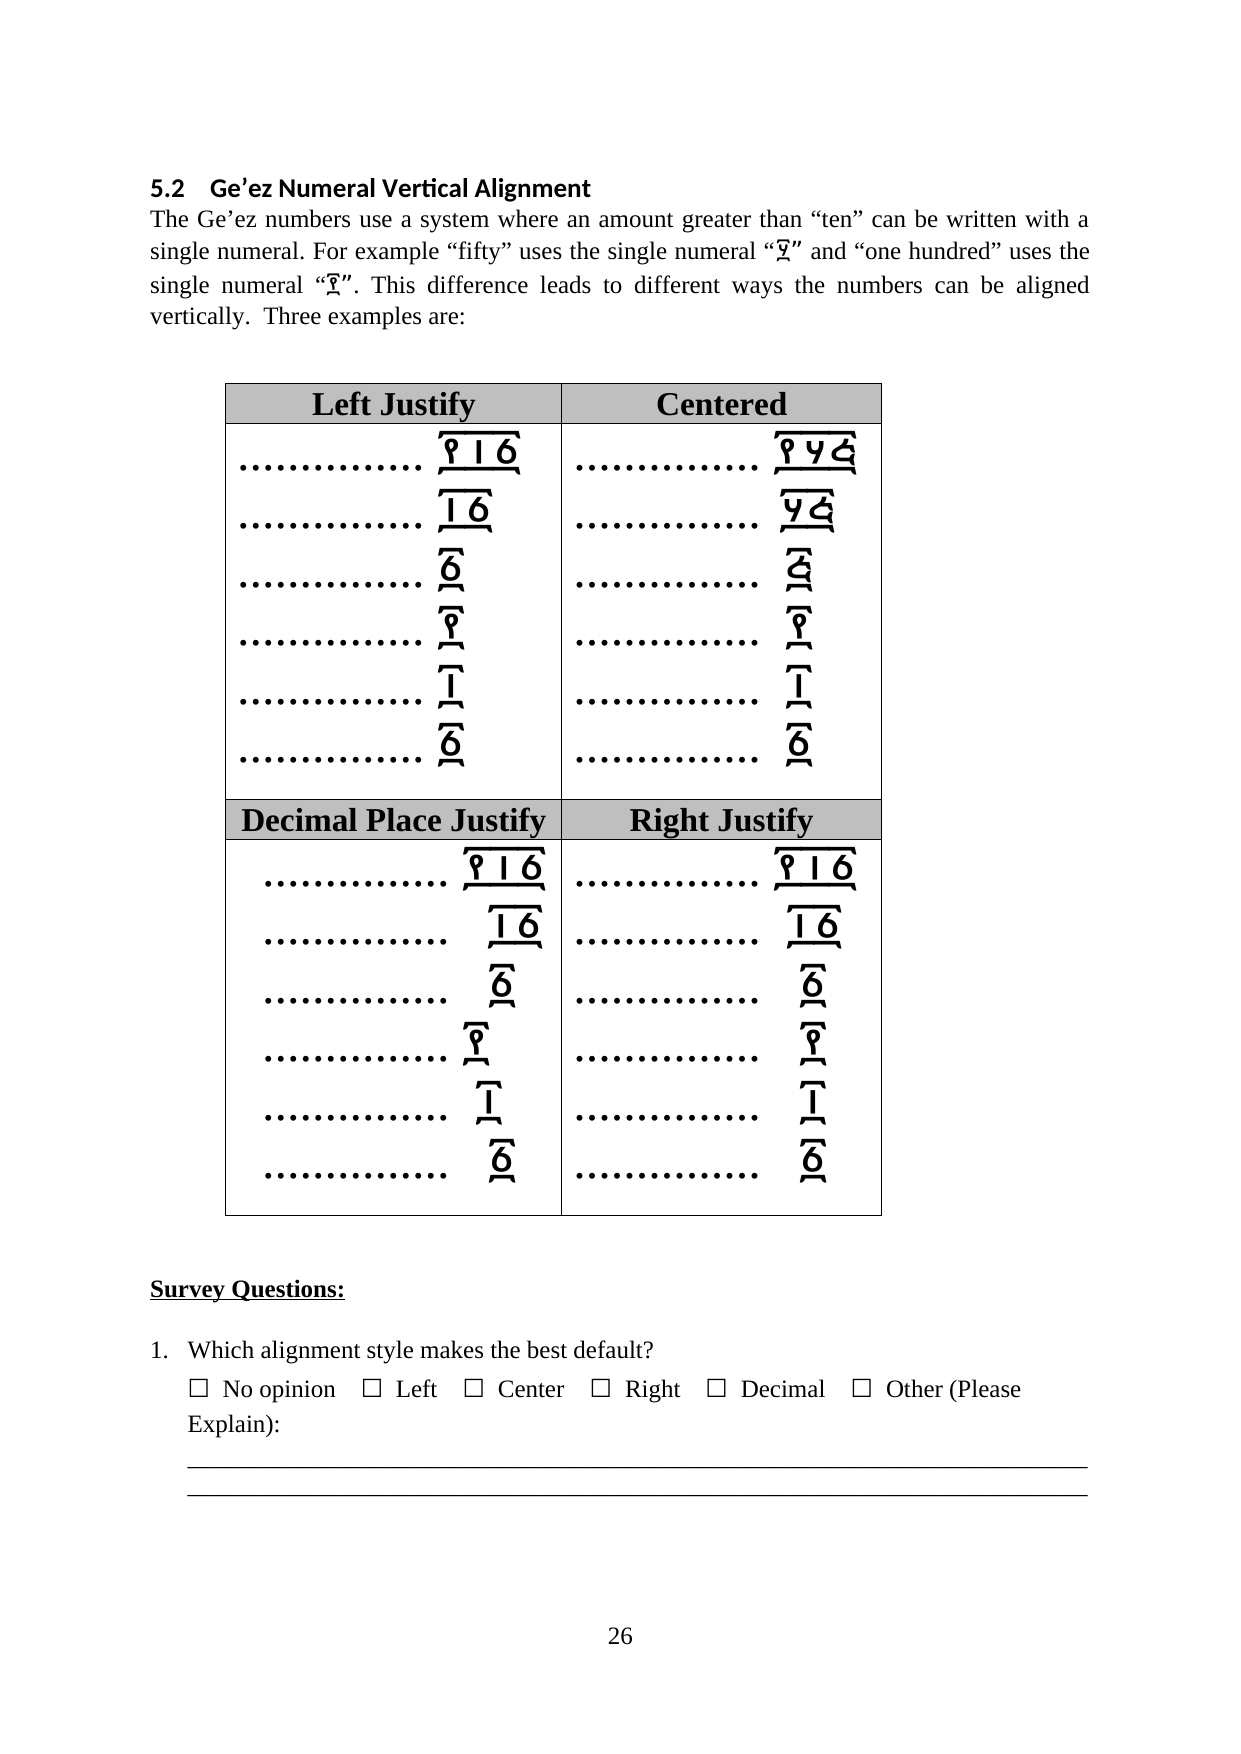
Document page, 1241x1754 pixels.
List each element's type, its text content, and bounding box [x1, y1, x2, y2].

subtitle Ge’ez Numeral Vertical Alignment [150, 171, 1090, 204]
text Survey Questions: [150, 1274, 1090, 1303]
table_cell Right Justify [562, 800, 881, 839]
text ________________________________________________________________________ [150, 1471, 1090, 1499]
text ________________________________________________________________________ [150, 1442, 1090, 1471]
list ☐ No opinion ☐ Left ☐ Center ☐ Right ☐ Decimal ☐ Other (Please Explain): [187, 1371, 1106, 1438]
table_cell ............... ፻፶፭ ............... ፶፭ ............... ፭ ............... ፻ ............... ፲ ............... ፩ [562, 424, 881, 799]
text The Ge’ez numbers use a system where an amount greater than “ten” can be written with a single numeral. For example “fifty” uses the single numeral “፶” and “one hundred” uses the single numeral “፻”. This difference leads to different ways the numbers can be aligned vertically. Three examples are: [150, 204, 1090, 329]
table_cell Decimal Place Justify [226, 800, 561, 839]
table_header Left Justify [226, 384, 561, 423]
table_cell ............... ፻፲፩ ............... ፲፩ ............... ፩ ............... ፻ ............... ፲ ............... ፩ [226, 840, 561, 1215]
table_cell ............... ፻፲፩ ............... ፲፩ ............... ፩ ............... ፻ ............... ፲ ............... ፩ [226, 424, 561, 799]
table_header Centered [562, 384, 881, 423]
table_cell ............... ፻፲፩ ............... ፲፩ ............... ፩ ............... ፻ ............... ፲ ............... ፩ [562, 840, 881, 1215]
list Which alignment style makes the best default? [150, 1331, 1090, 1365]
